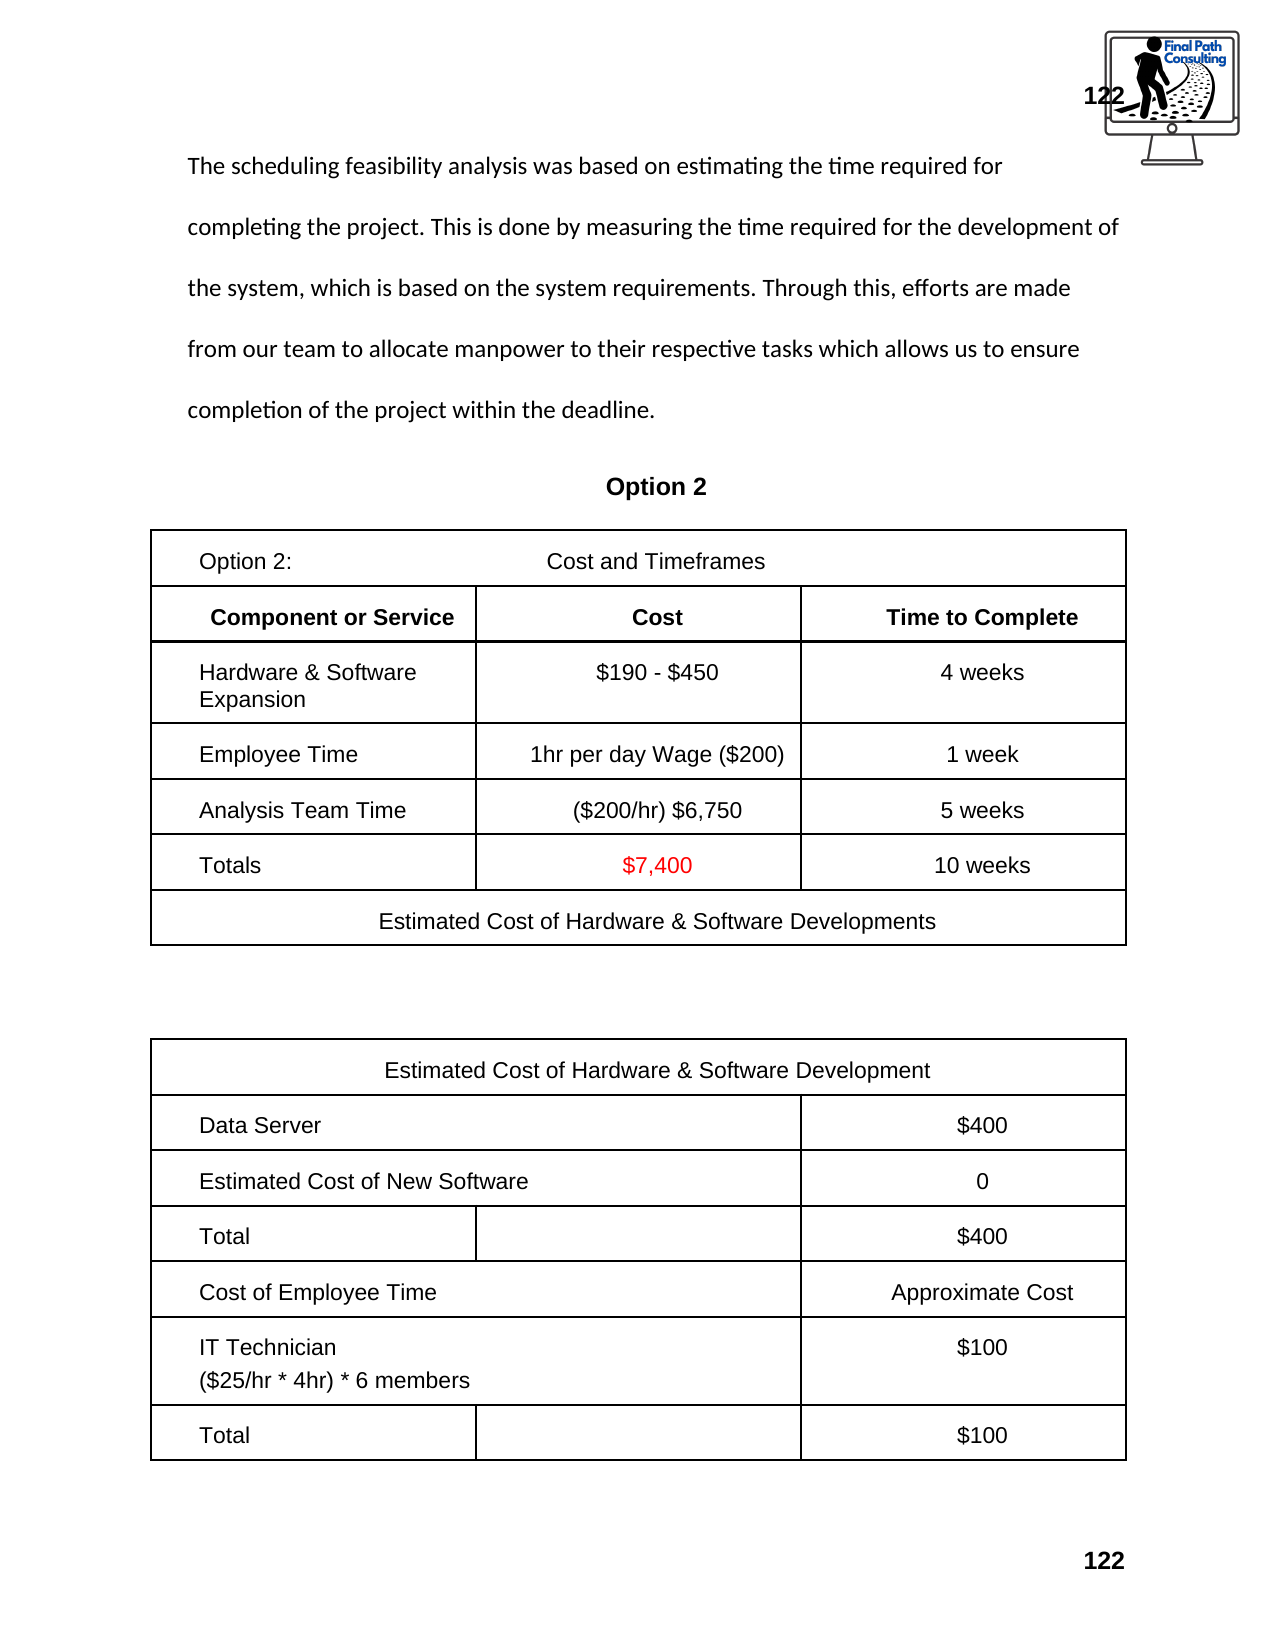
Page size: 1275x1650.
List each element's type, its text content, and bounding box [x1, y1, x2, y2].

picture [1098, 18, 1247, 174]
table_header Estimated Cost of Hardware & Software Development [152, 1040, 1125, 1093]
table_cell $400 [802, 1207, 1125, 1260]
table_cell 1hr per day Wage ($200) [477, 724, 800, 778]
table_cell 1 week [802, 724, 1125, 778]
table_cell Totals [152, 835, 475, 889]
table_cell 10 weeks [802, 835, 1125, 889]
table_cell $400 [802, 1096, 1125, 1149]
table_cell ($200/hr) $6,750 [477, 780, 800, 833]
table_cell [477, 1207, 800, 1260]
table_cell 0 [802, 1151, 1125, 1204]
table_cell 4 weeks [802, 643, 1125, 722]
table_cell $190 - $450 [477, 643, 800, 722]
table_cell 5 weeks [802, 780, 1125, 833]
table_cell Cost [477, 587, 800, 640]
table_cell $100 [802, 1406, 1125, 1459]
text The scheduling feasibility analysis was based on estimating the time required for completing the project. This is done by measuring the time required for the development of the system, which is based on the system requirements. Through this, efforts are made from our team to allocate manpower to their respective tasks which allows us to ensure completion of the project within the deadline. [187, 150, 1125, 425]
table_cell [477, 1406, 800, 1459]
table_header Option 2: Cost and Timeframes [152, 531, 1125, 585]
table_cell Component or Service [152, 587, 475, 640]
table_cell Time to Complete [802, 587, 1125, 640]
table_cell Data Server [152, 1096, 800, 1149]
table_cell Analysis Team Time [152, 780, 475, 833]
table_cell Estimated Cost of Hardware & Software Developments [152, 891, 1125, 944]
table_cell $7,400 [477, 835, 800, 889]
table_cell Cost of Employee Time [152, 1262, 800, 1316]
text Option 2 [187, 472, 1125, 501]
picture [1098, 89, 1106, 100]
table_cell Total [152, 1207, 475, 1260]
table_cell IT Technician ($25/hr * 4hr) * 6 members [152, 1318, 800, 1404]
table_cell Estimated Cost of New Software [152, 1151, 800, 1204]
table_cell Hardware & Software Expansion [152, 643, 475, 722]
table_cell Approximate Cost [802, 1262, 1125, 1316]
table_cell Total [152, 1406, 475, 1459]
table_cell Employee Time [152, 724, 475, 778]
table_cell $100 [802, 1318, 1125, 1404]
